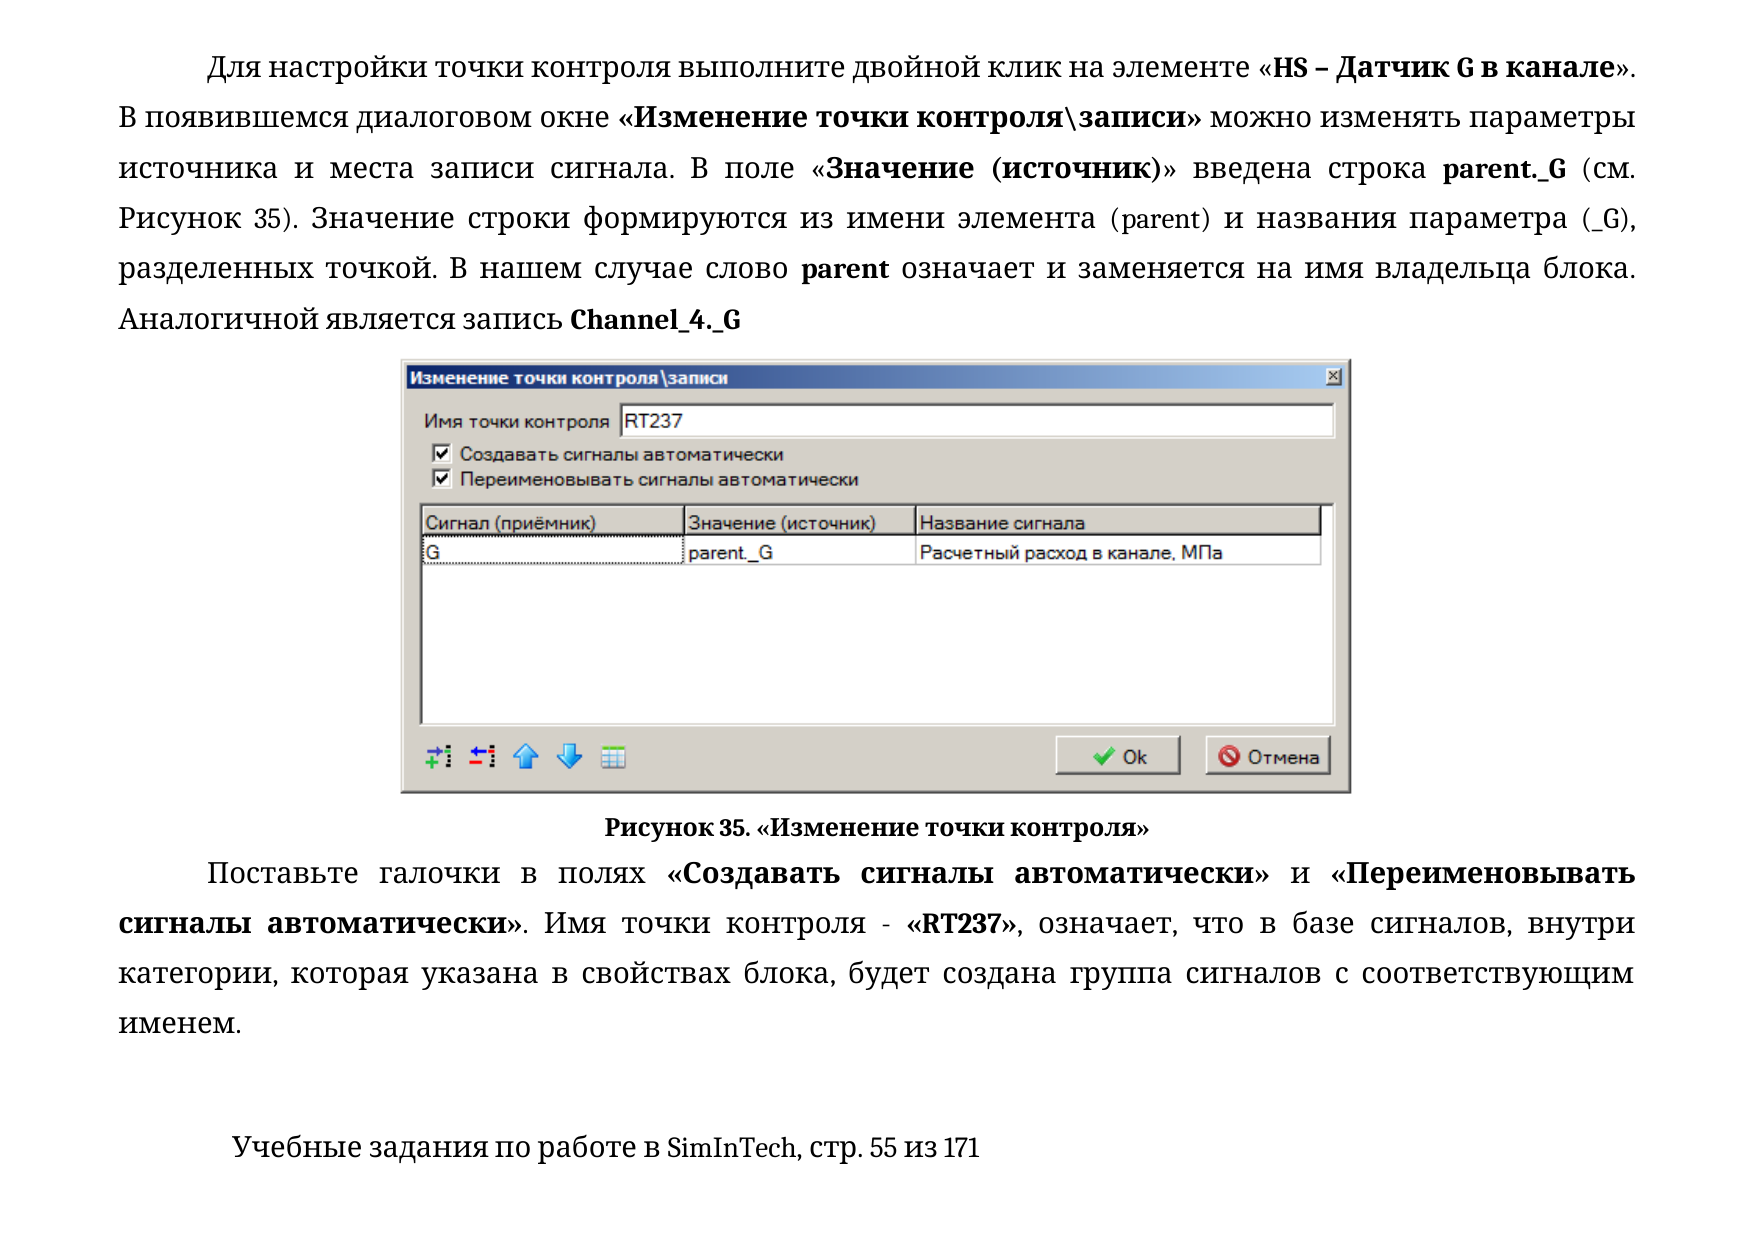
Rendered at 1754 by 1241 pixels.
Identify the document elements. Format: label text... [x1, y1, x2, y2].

picture [390, 353, 1364, 797]
text Поставьте галочки в полях «Создавать сигналы автоматически» и «Переименовывать сигналы автоматически». Имя точки контроля - «RT237», означает, что в базе сигналов, внутри категории, которая указана в свойствах блока, будет создана группа сигналов с соответствующим именем. [118, 857, 1636, 1041]
